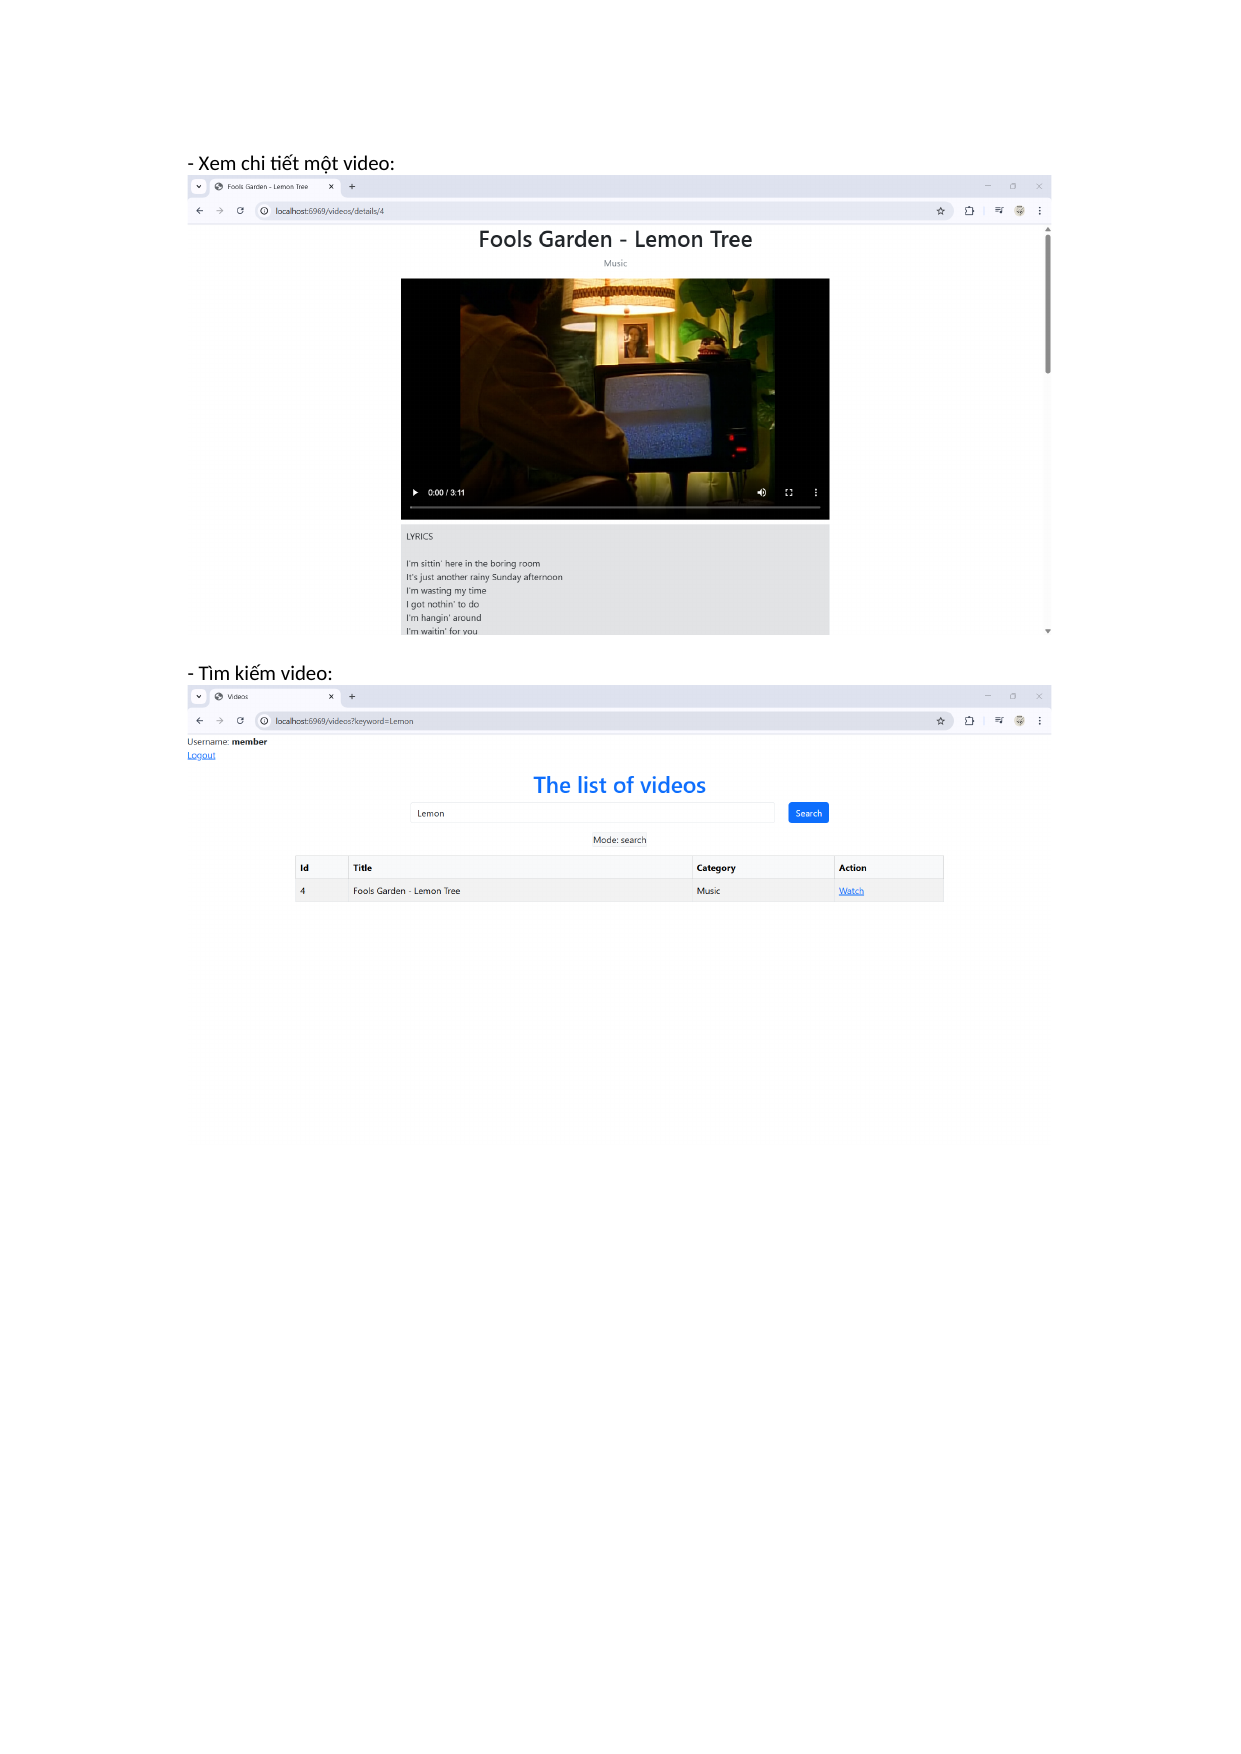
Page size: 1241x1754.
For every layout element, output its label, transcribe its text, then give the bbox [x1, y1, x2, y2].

picture [187, 685, 1052, 1145]
list - Tìm kiếm video: [187, 660, 1053, 685]
list - Xem chi tiết một video: [187, 150, 1053, 175]
picture [187, 175, 1052, 635]
